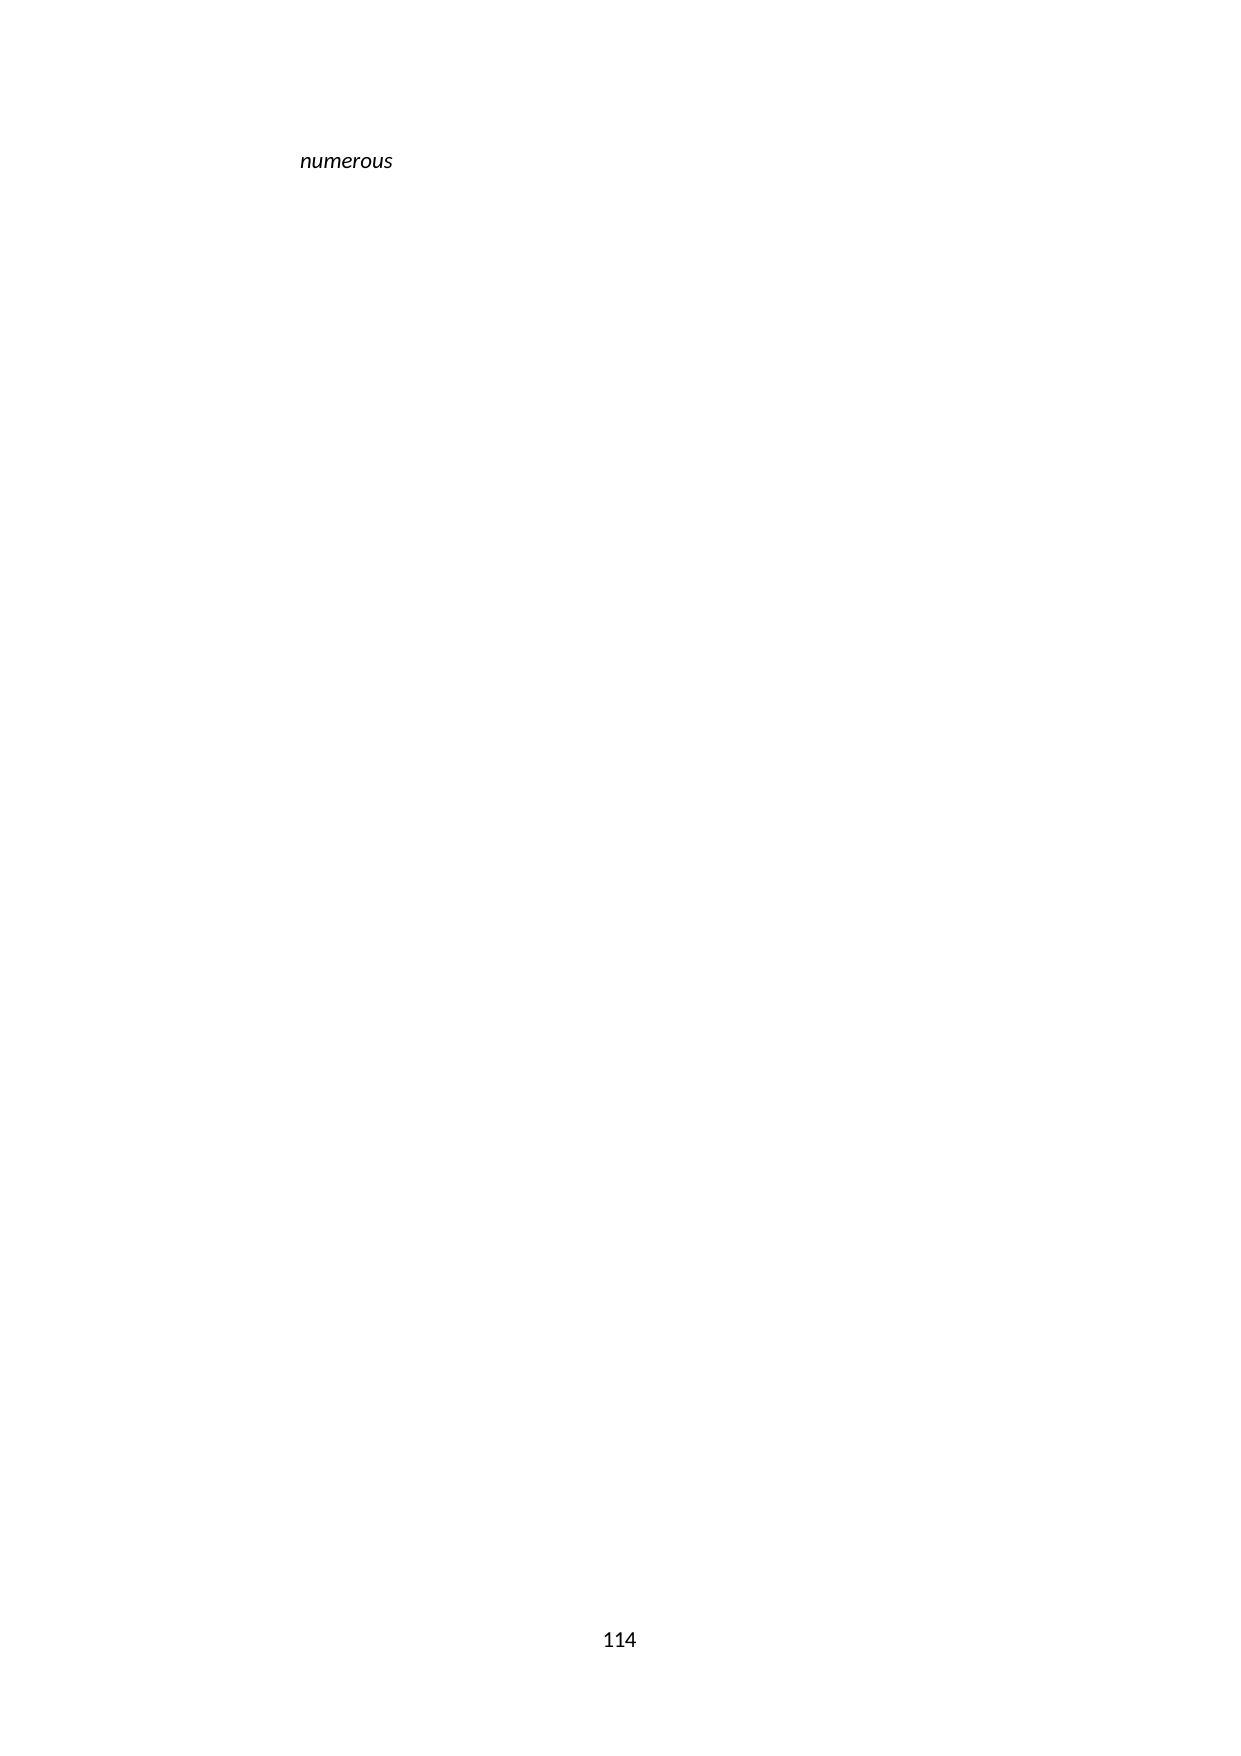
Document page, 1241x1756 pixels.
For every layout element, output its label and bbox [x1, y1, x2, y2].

list [300, 146, 1091, 174]
